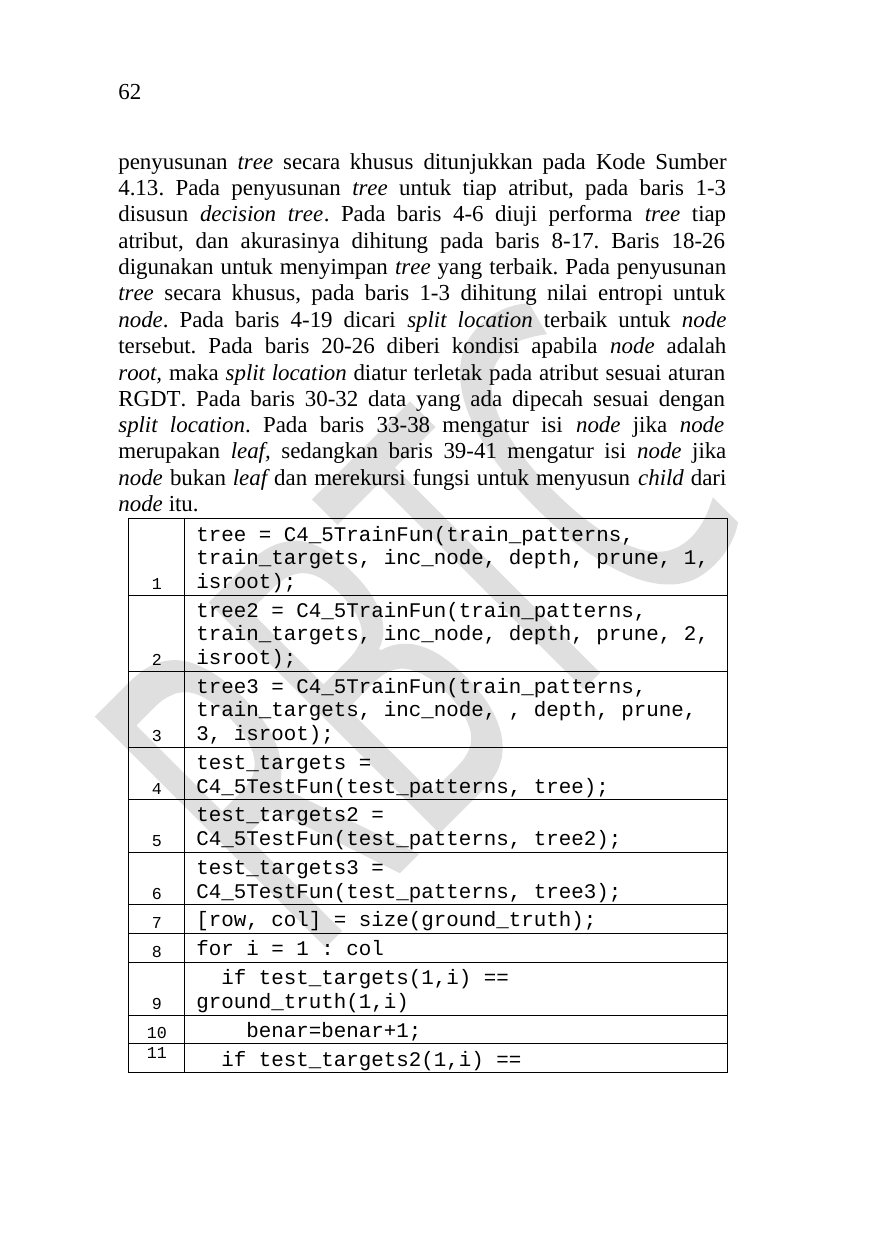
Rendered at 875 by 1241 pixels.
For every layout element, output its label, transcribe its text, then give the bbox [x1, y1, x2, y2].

table_cell 6 [129, 853, 184, 904]
table_cell test_targets = C4_5TestFun(test_patterns, tree); [185, 748, 727, 799]
table_cell test_targets3 = C4_5TestFun(test_patterns, tree3); [185, 853, 727, 904]
table_cell tree2 = C4_5TrainFun(train_patterns, train_targets, inc_node, depth, prune, 2, isroot); [185, 596, 727, 671]
table_cell if test_targets2(1,i) == ground_truth(1,i) [185, 1044, 727, 1072]
table_cell 11 [129, 1044, 184, 1072]
table_cell 5 [129, 800, 184, 852]
table_cell test_targets2 = C4_5TestFun(test_patterns, tree2); [185, 800, 727, 852]
table_cell if test_targets(1,i) == ground_truth(1,i) [185, 963, 727, 1014]
table_cell benar=benar+1; [185, 1016, 727, 1043]
table_cell [row, col] = size(ground_truth); [185, 905, 727, 933]
table_cell for i = 1 : col [185, 934, 727, 962]
table_cell 8 [129, 934, 184, 962]
table_header tree = C4_5TrainFun(train_patterns, train_targets, inc_node, depth, prune, 1, isroot); [185, 519, 727, 594]
table_header 1 [129, 519, 184, 594]
table_cell 2 [129, 596, 184, 671]
table_cell 7 [129, 905, 184, 933]
table_cell tree3 = C4_5TrainFun(train_patterns, train_targets, inc_node, , depth, prune, 3, isroot); [185, 672, 727, 747]
table_cell 3 [129, 672, 184, 747]
table_cell 10 [129, 1016, 184, 1043]
table_cell 4 [129, 748, 184, 799]
table_cell 9 [129, 963, 184, 1014]
